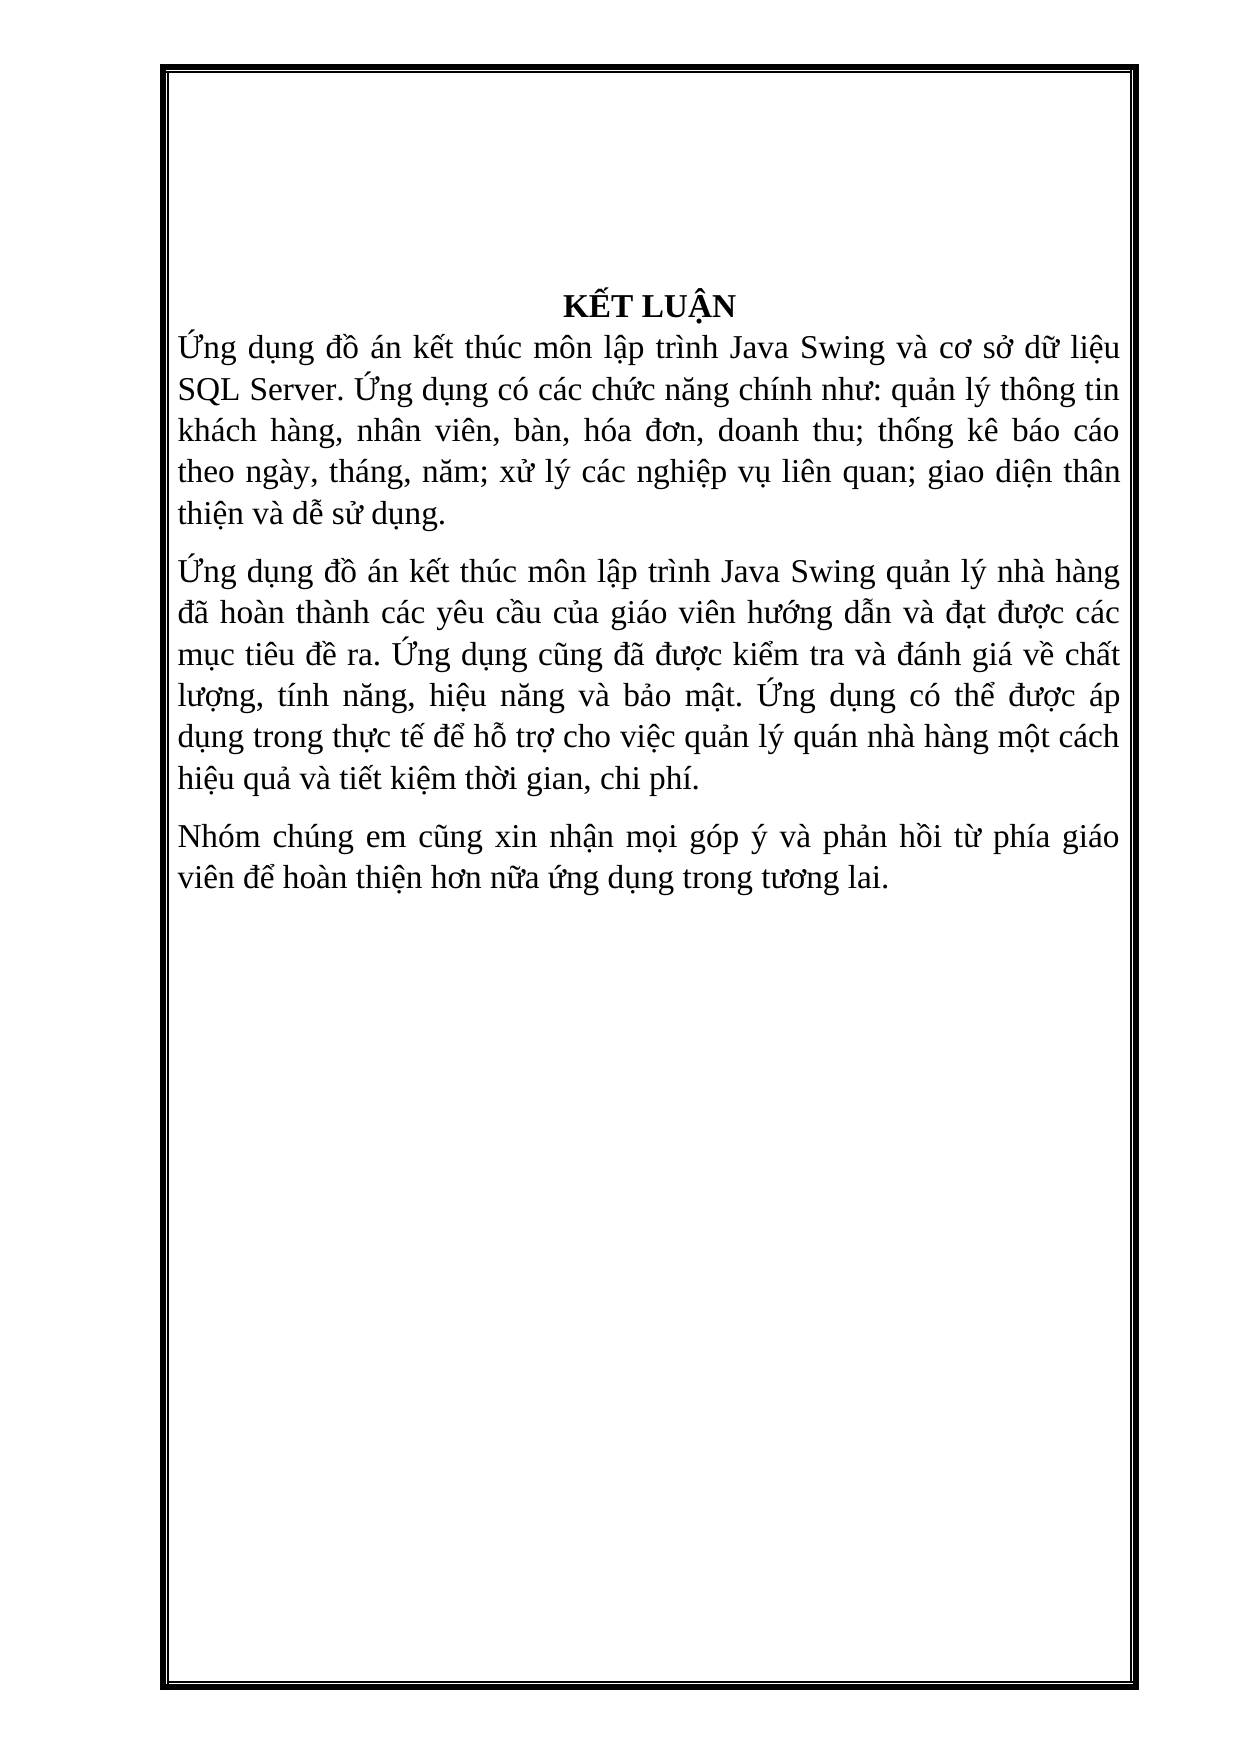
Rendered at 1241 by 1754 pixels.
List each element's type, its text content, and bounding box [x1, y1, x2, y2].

text Ứng dụng đồ án kết thúc môn lập trình Java Swing quản lý nhà hàng đã hoàn thành các yêu cầu của giáo viên hướng dẫn và đạt được các mục tiêu đề ra. Ứng dụng cũng đã được kiểm tra và đánh giá về chất lượng, tính năng, hiệu năng và bảo mật. Ứng dụng có thể được áp dụng trong thực tế để hỗ trợ cho việc quản lý quán nhà hàng một cách hiệu quả và tiết kiệm thời gian, chi phí. [177, 551, 1122, 796]
text Ứng dụng đồ án kết thúc môn lập trình Java Swing và cơ sở dữ liệu SQL Server. Ứng dụng có các chức năng chính như: quản lý thông tin khách hàng, nhân viên, bàn, hóa đơn, doanh thu; thống kê báo cáo theo ngày, tháng, năm; xử lý các nghiệp vụ liên quan; giao diện thân thiện và dễ sử dụng. [177, 328, 1122, 531]
text Nhóm chúng em cũng xin nhận mọi góp ý và phản hồi từ phía giáo viên để hoàn thiện hơn nữa ứng dụng trong tương lai. [177, 816, 1122, 896]
subtitle KẾT LUẬN [177, 286, 1122, 325]
